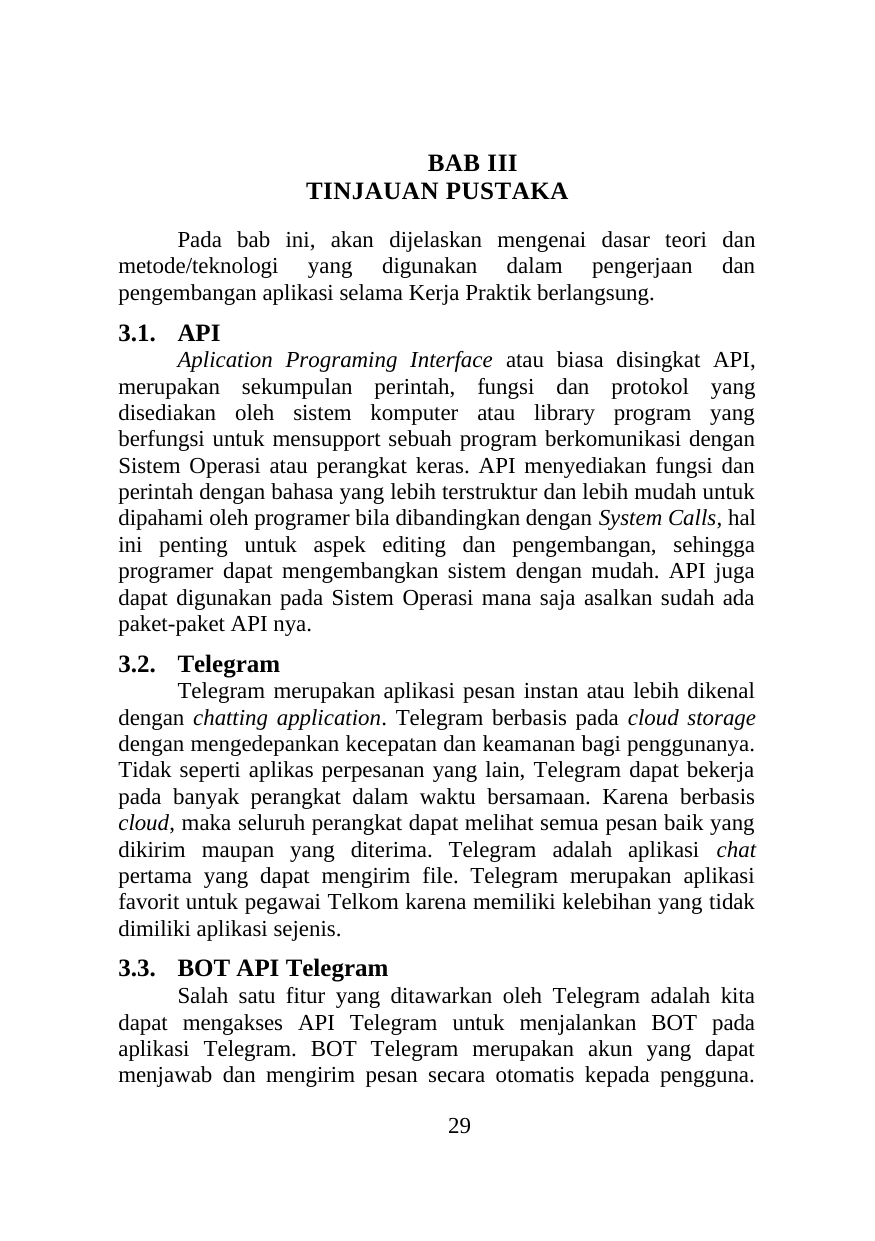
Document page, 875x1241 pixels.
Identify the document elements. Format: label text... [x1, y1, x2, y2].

text Telegram merupakan aplikasi pesan instan atau lebih dikenal dengan chatting application. Telegram berbasis pada cloud storage dengan mengedepankan kecepatan dan keamanan bagi penggunanya. Tidak seperti aplikas perpesanan yang lain, Telegram dapat bekerja pada banyak perangkat dalam waktu bersamaan. Karena berbasis cloud, maka seluruh perangkat dapat melihat semua pesan baik yang dikirim maupan yang diterima. Telegram adalah aplikasi chat pertama yang dapat mengirim file. Telegram merupakan aplikasi favorit untuk pegawai Telkom karena memiliki kelebihan yang tidak dimiliki aplikasi sejenis. [118, 677, 756, 941]
text Pada bab ini, akan dijelaskan mengenai dasar teori dan metode/teknologi yang digunakan dalam pengerjaan dan pengembangan aplikasi selama Kerja Praktik berlangsung. [118, 226, 756, 305]
subtitle Telegram [118, 649, 756, 677]
subtitle BOT API Telegram [118, 953, 756, 982]
text Aplication Programing Interface atau biasa disingkat API, merupakan sekumpulan perintah, fungsi dan protokol yang disediakan oleh sistem komputer atau library program yang berfungsi untuk mensupport sebuah program berkomunikasi dengan Sistem Operasi atau perangkat keras. API menyediakan fungsi dan perintah dengan bahasa yang lebih terstruktur dan lebih mudah untuk dipahami oleh programer bila dibandingkan dengan System Calls, hal ini penting untuk aspek editing dan pengembangan, sehingga programer dapat mengembangkan sistem dengan mudah. API juga dapat digunakan pada Sistem Operasi mana saja asalkan sudah ada paket-paket API nya. [118, 346, 756, 636]
subtitle API [118, 318, 756, 346]
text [118, 982, 756, 1088]
subtitle BAB III TINJAUAN PUSTAKA [118, 148, 756, 205]
